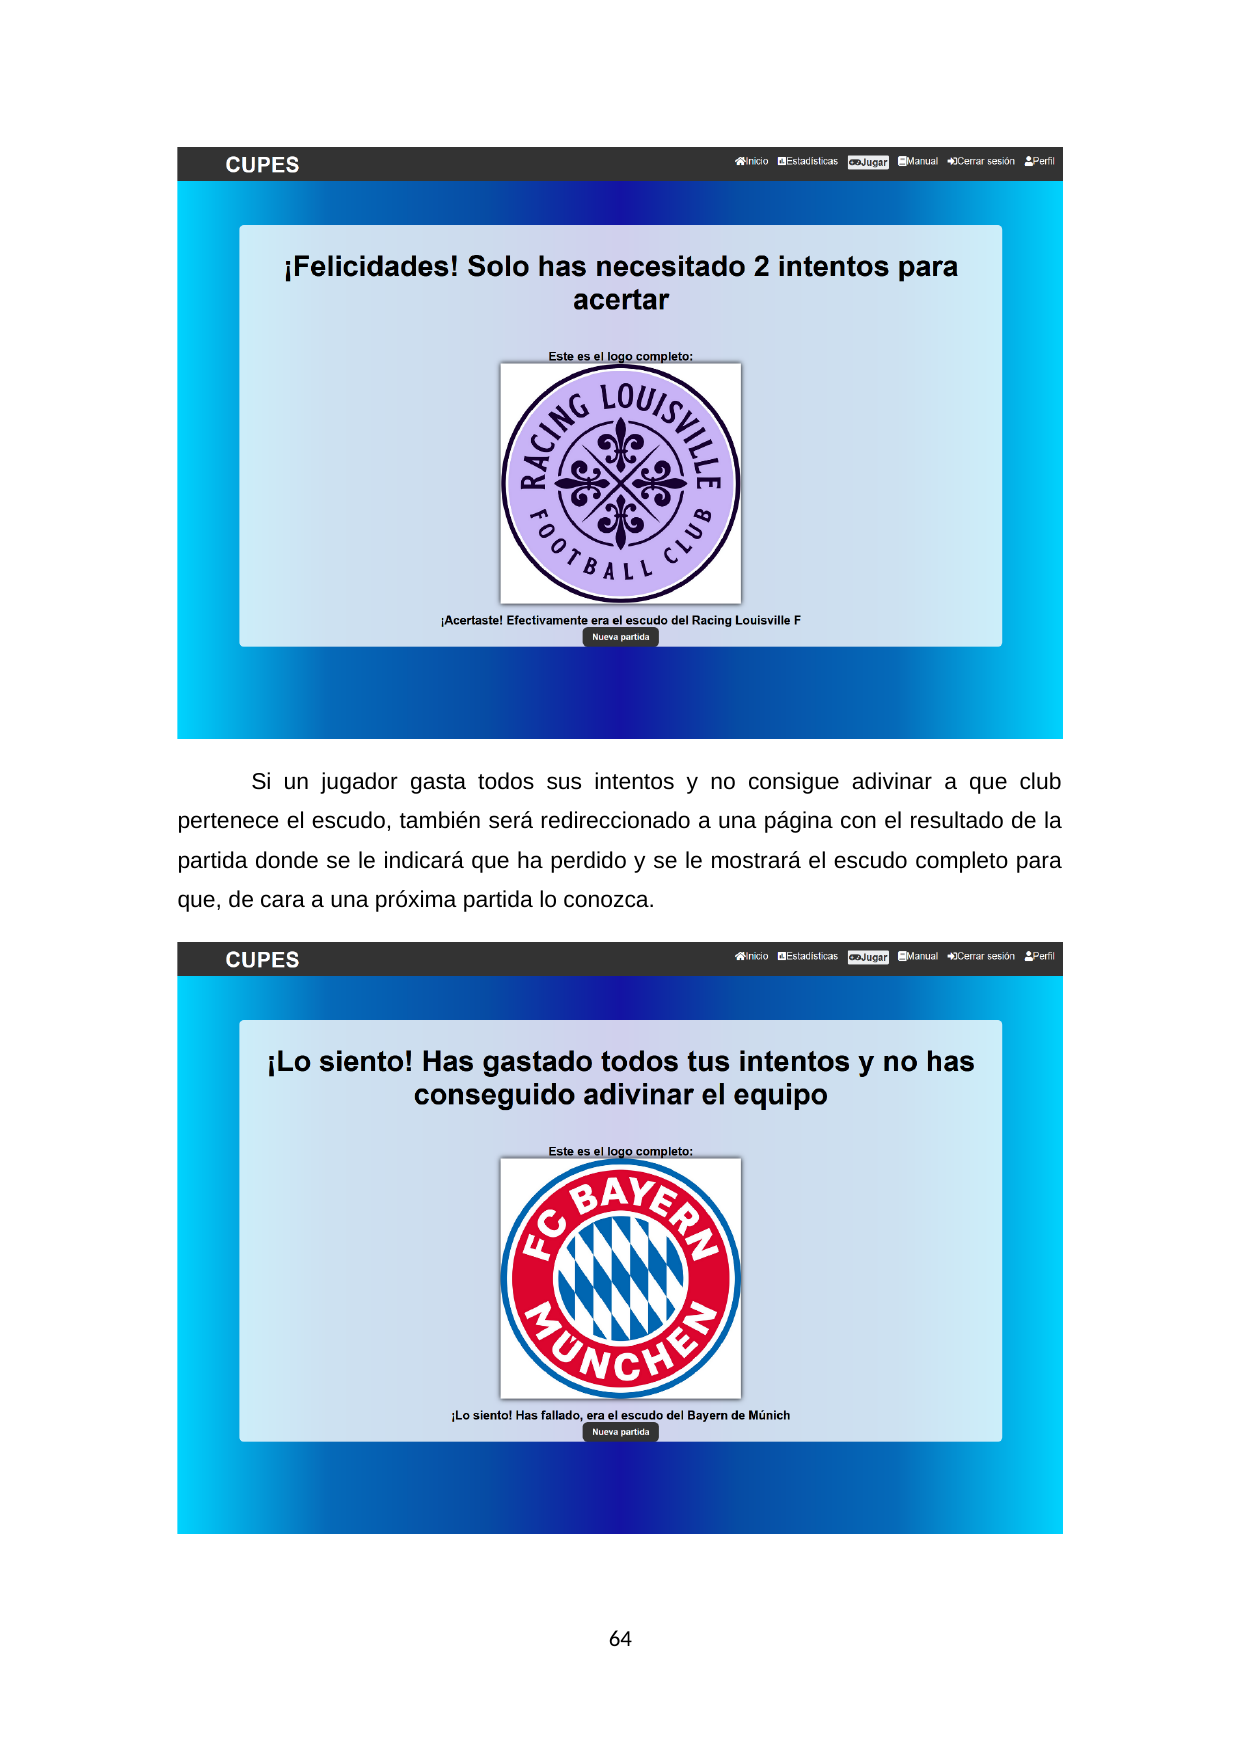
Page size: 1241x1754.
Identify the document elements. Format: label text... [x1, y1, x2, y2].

text Si un jugador gasta todos sus intentos y no consigue adivinar a que club pertenece el escudo, también será redireccionado a una página con el resultado de la partida donde se le indicará que ha perdido y se le mostrará el escudo completo para que, de cara a una próxima partida lo conozca. [177, 768, 1063, 913]
picture [177, 942, 1063, 1534]
picture [177, 147, 1063, 739]
